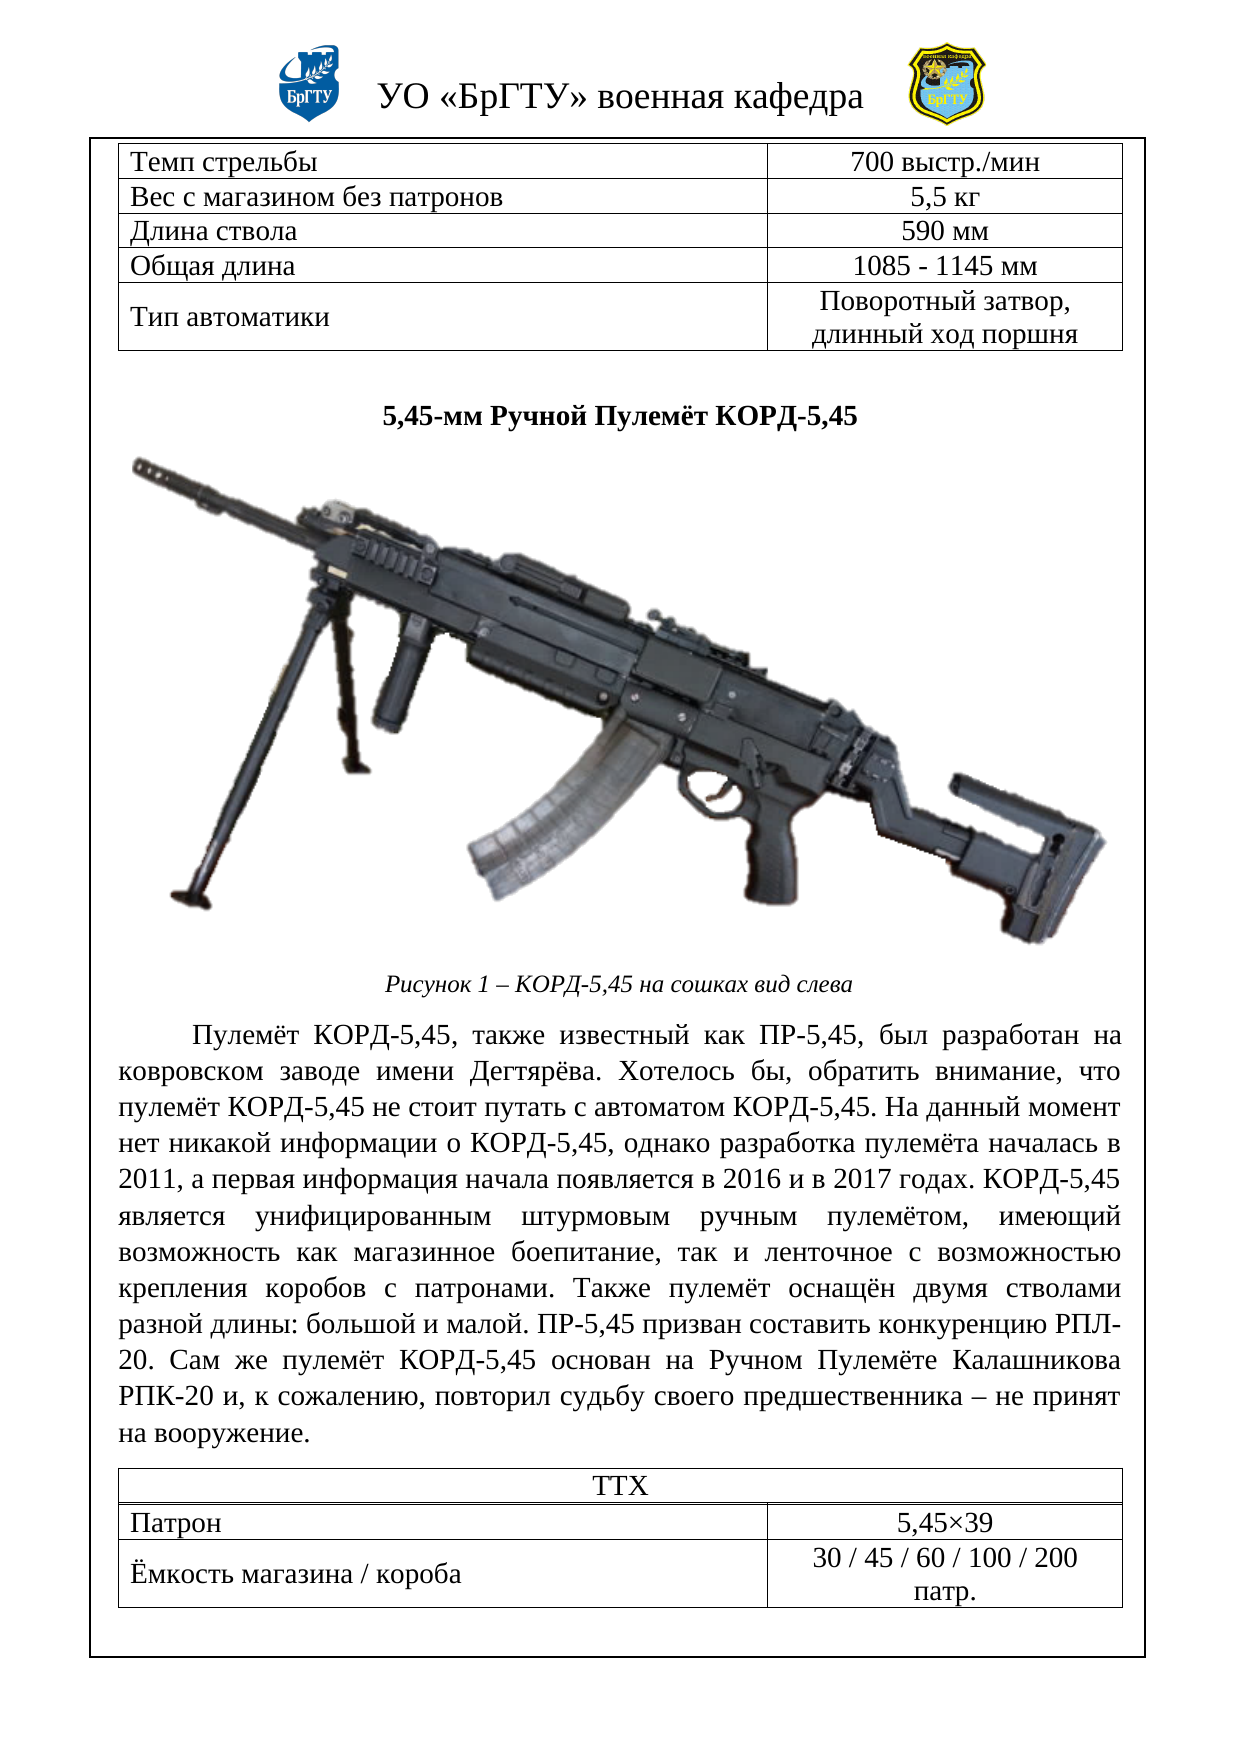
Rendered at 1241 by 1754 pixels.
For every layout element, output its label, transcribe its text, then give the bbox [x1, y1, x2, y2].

text Рисунок 1 – КОРД-5,45 на сошках вид слева [118, 969, 1122, 998]
table_cell 5,5 кг [768, 179, 1122, 212]
text 5,45-мм Ручной Пулемёт КОРД-5,45 [118, 398, 1122, 431]
table_cell Общая длина [119, 248, 767, 282]
picture [132, 450, 1109, 951]
picture [270, 44, 348, 123]
table_cell 590 мм [768, 214, 1122, 247]
table_cell Патрон [119, 1505, 767, 1539]
table_cell 5,45×39 [768, 1505, 1122, 1539]
table_cell Темп стрельбы [119, 144, 767, 178]
table_cell Ёмкость магазина / короба [119, 1540, 767, 1607]
table_cell 30 / 45 / 60 / 100 / 200 патр. [768, 1540, 1122, 1607]
table_cell Тип автоматики [119, 283, 767, 350]
table_cell Вес с магазином без патронов [119, 179, 767, 212]
table_cell Поворотный затвор, длинный ход поршня [768, 283, 1122, 350]
table_header ТТХ [119, 1469, 1122, 1502]
picture [907, 42, 987, 126]
table_cell Длина ствола [119, 214, 767, 247]
text Пулемёт КОРД-5,45, также известный как ПР-5,45, был разработан на ковровском заводе имени Дегтярёва. Хотелось бы, обратить внимание, что пулемёт КОРД-5,45 не стоит путать с автоматом КОРД-5,45. На данный момент нет никакой информации о КОРД-5,45, однако разработка пулемёта началась в 2011, а первая информация начала появляется в 2016 и в 2017 годах. КОРД-5,45 является унифицированным штурмовым ручным пулемётом, имеющий возможность как магазинное боепитание, так и ленточное с возможностью крепления коробов с патронами. Также пулемёт оснащён двумя стволами разной длины: большой и малой. ПР-5,45 призван составить конкуренцию РПЛ-20. Сам же пулемёт КОРД-5,45 основан на Ручном Пулемёте Калашникова РПК-20 и, к сожалению, повторил судьбу своего предшественника – не принят на вооружение. [118, 1017, 1122, 1448]
table_cell 700 выстр./мин [768, 144, 1122, 178]
table_cell 1085 - 1145 мм [768, 248, 1122, 282]
